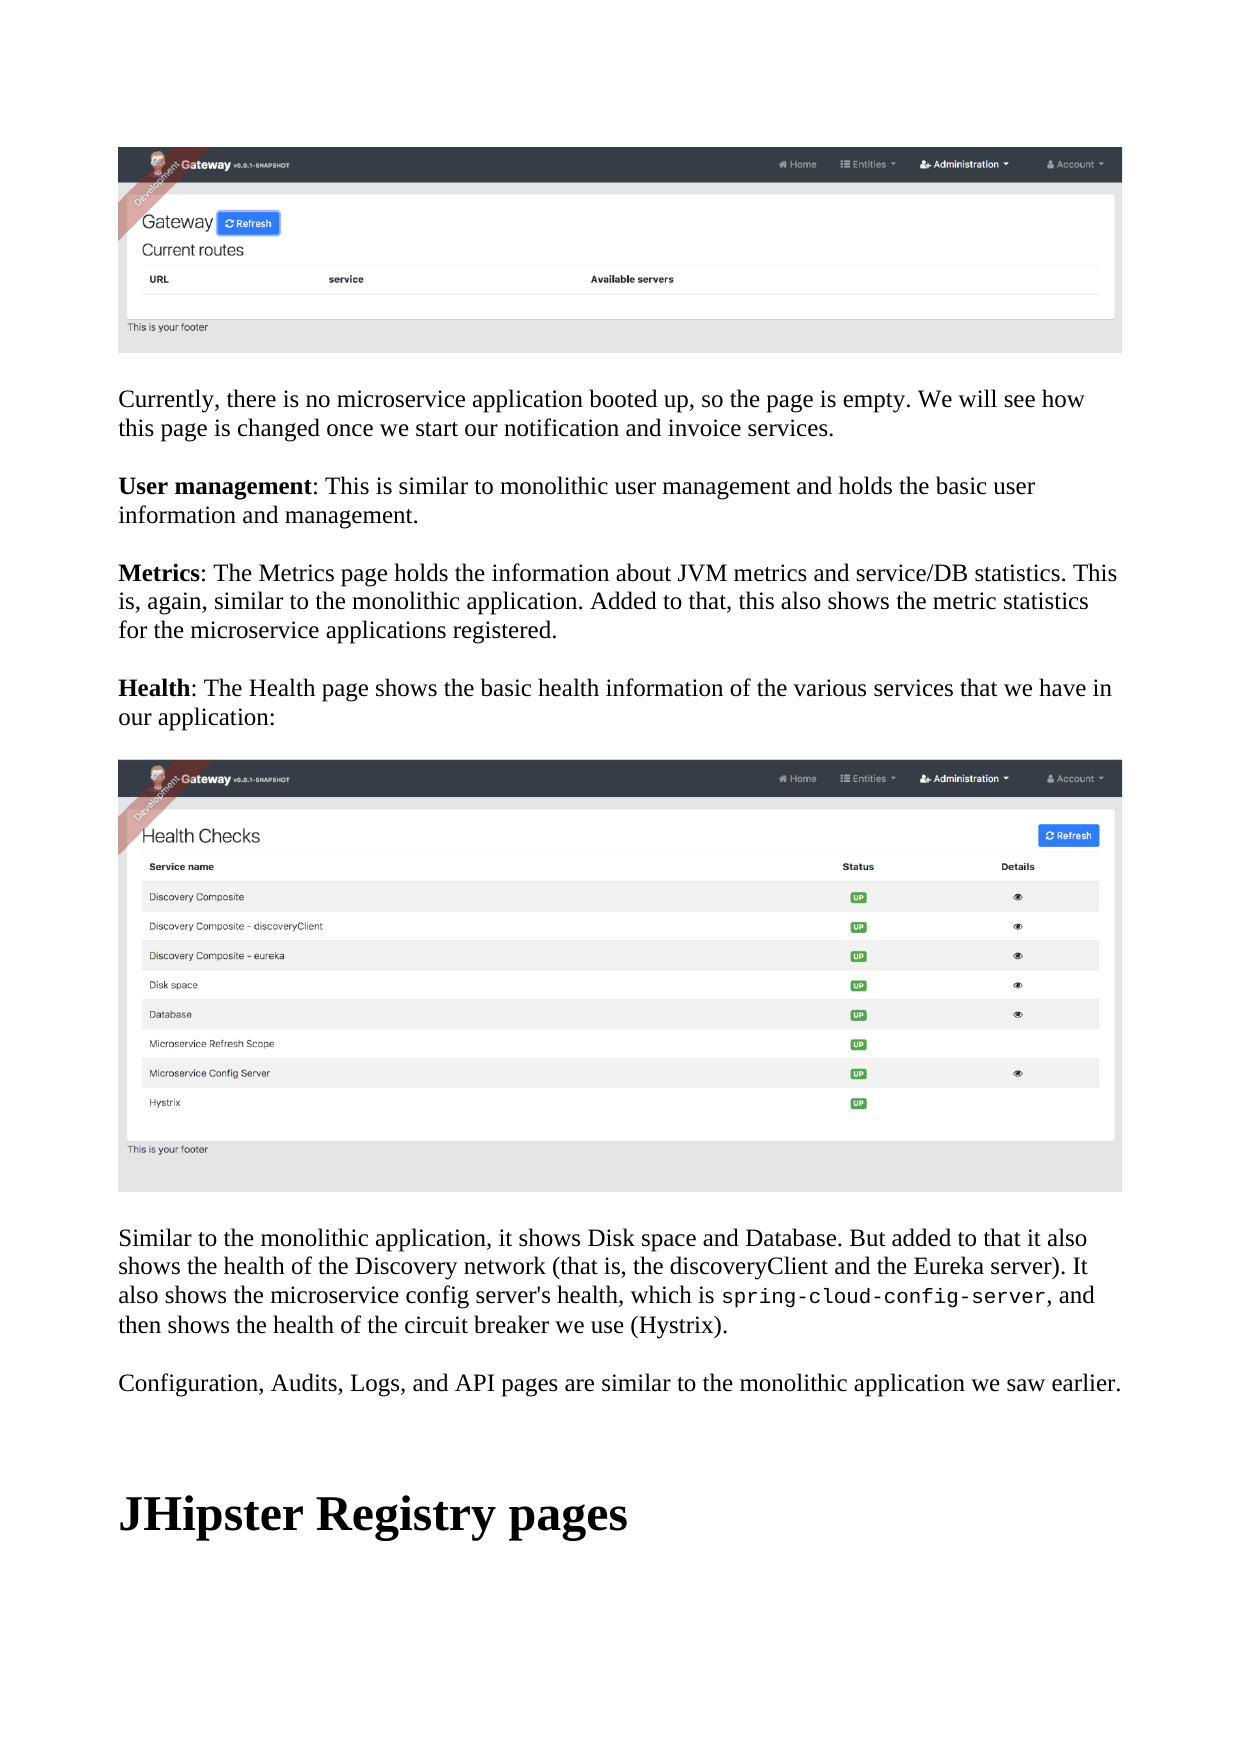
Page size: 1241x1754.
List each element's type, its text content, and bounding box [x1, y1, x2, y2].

picture [118, 147, 1123, 353]
text Configuration, Audits, Logs, and API pages are similar to the monolithic application we saw earlier. [118, 1368, 1122, 1396]
text Currently, there is no microservice application booted up, so the page is empty. We will see how this page is changed once we start our notification and invoice services. [118, 384, 1122, 442]
picture [118, 759, 1123, 1192]
subtitle JHipster Registry pages [118, 1483, 1122, 1541]
text User management: This is similar to monolithic user management and holds the basic user information and management. [118, 471, 1122, 528]
text Metrics: The Metrics page holds the information about JVM metrics and service/DB statistics. This is, again, similar to the monolithic application. Added to that, this also shows the metric statistics for the microservice applications registered. [118, 558, 1122, 644]
text Similar to the monolithic application, it shows Disk space and Database. But added to that it also shows the health of the Discovery network (that is, the discoveryClient and the Eureka server). It also shows the microservice config server's health, which is spring-cloud-config-server, and then shows the health of the circuit breaker we use (Hystrix). [118, 1223, 1122, 1338]
text Health: The Health page shows the basic health information of the various services that we have in our application: [118, 673, 1122, 731]
